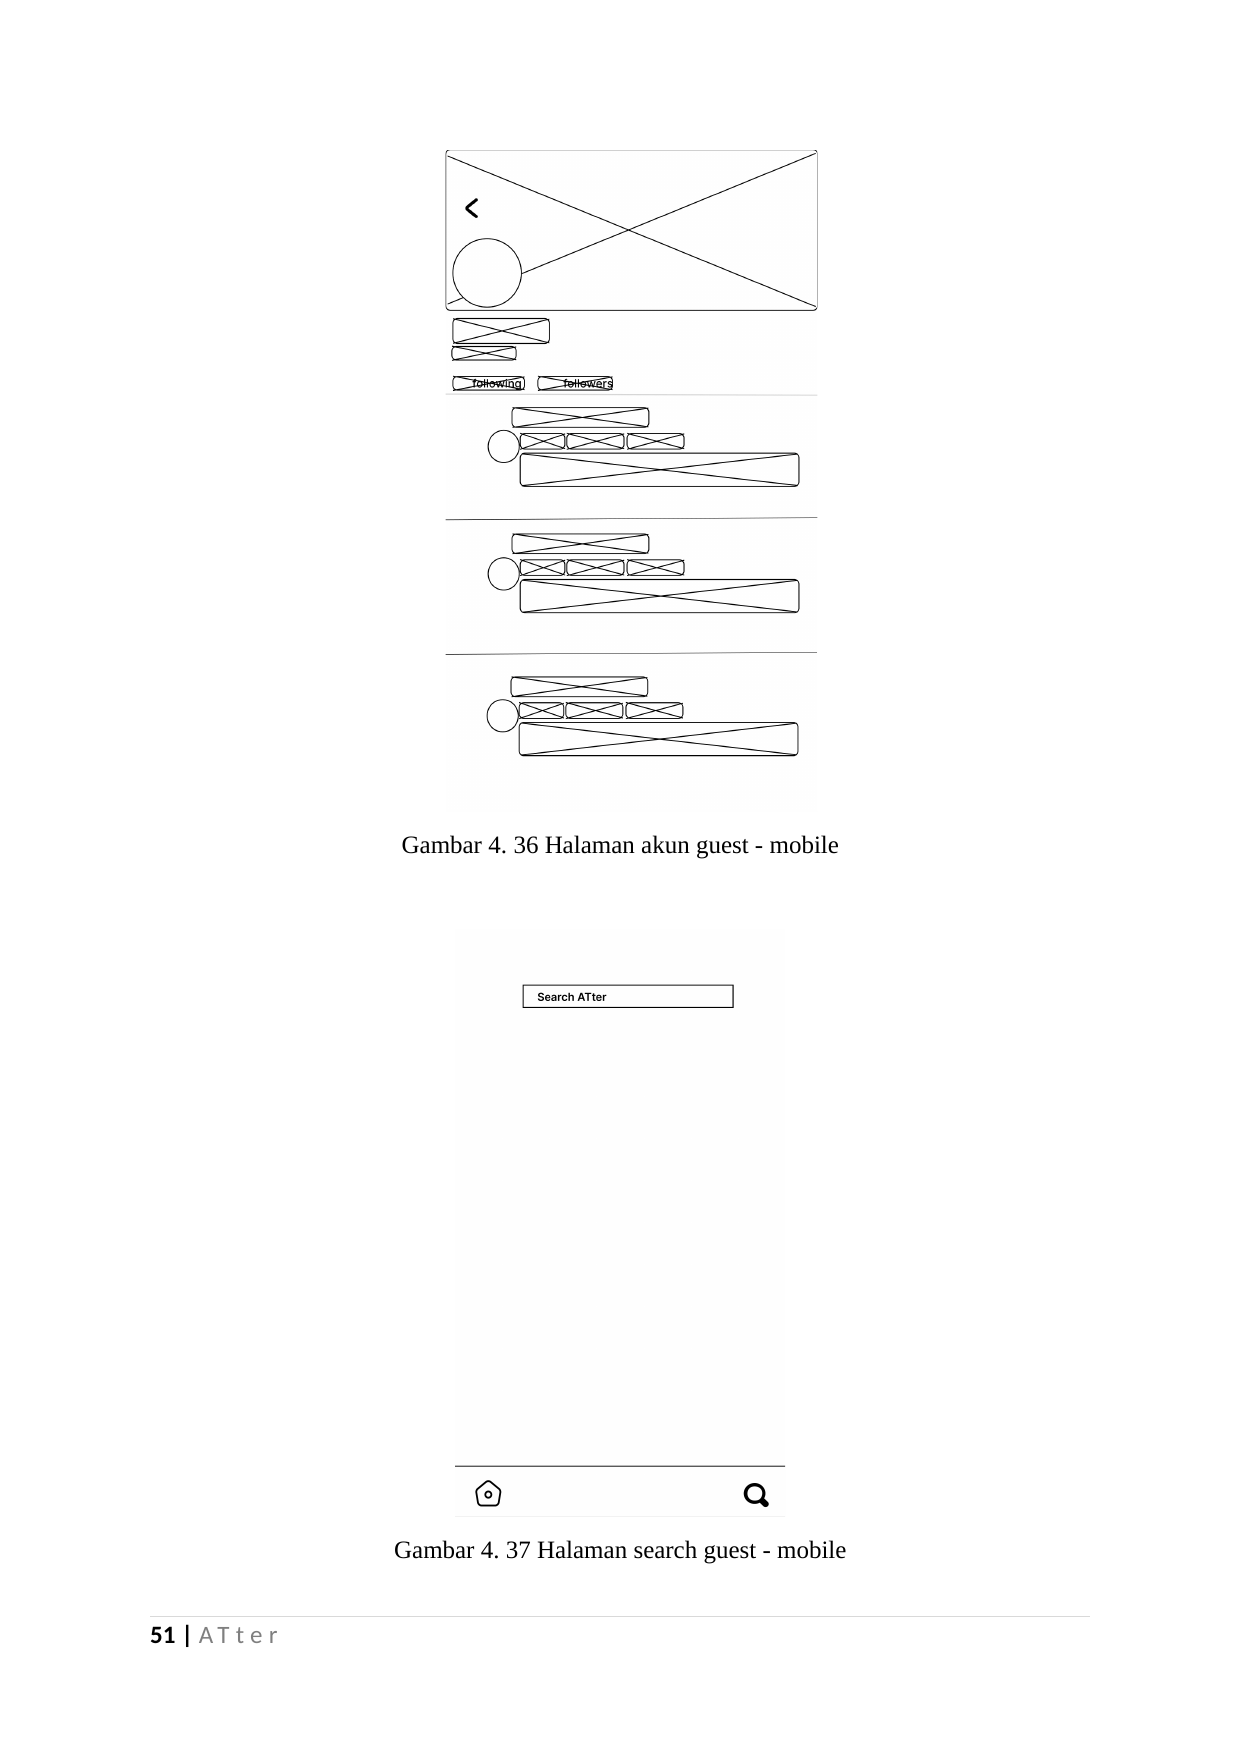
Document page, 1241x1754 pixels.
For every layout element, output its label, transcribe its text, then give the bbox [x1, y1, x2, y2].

picture [455, 929, 786, 1517]
picture [445, 150, 818, 812]
